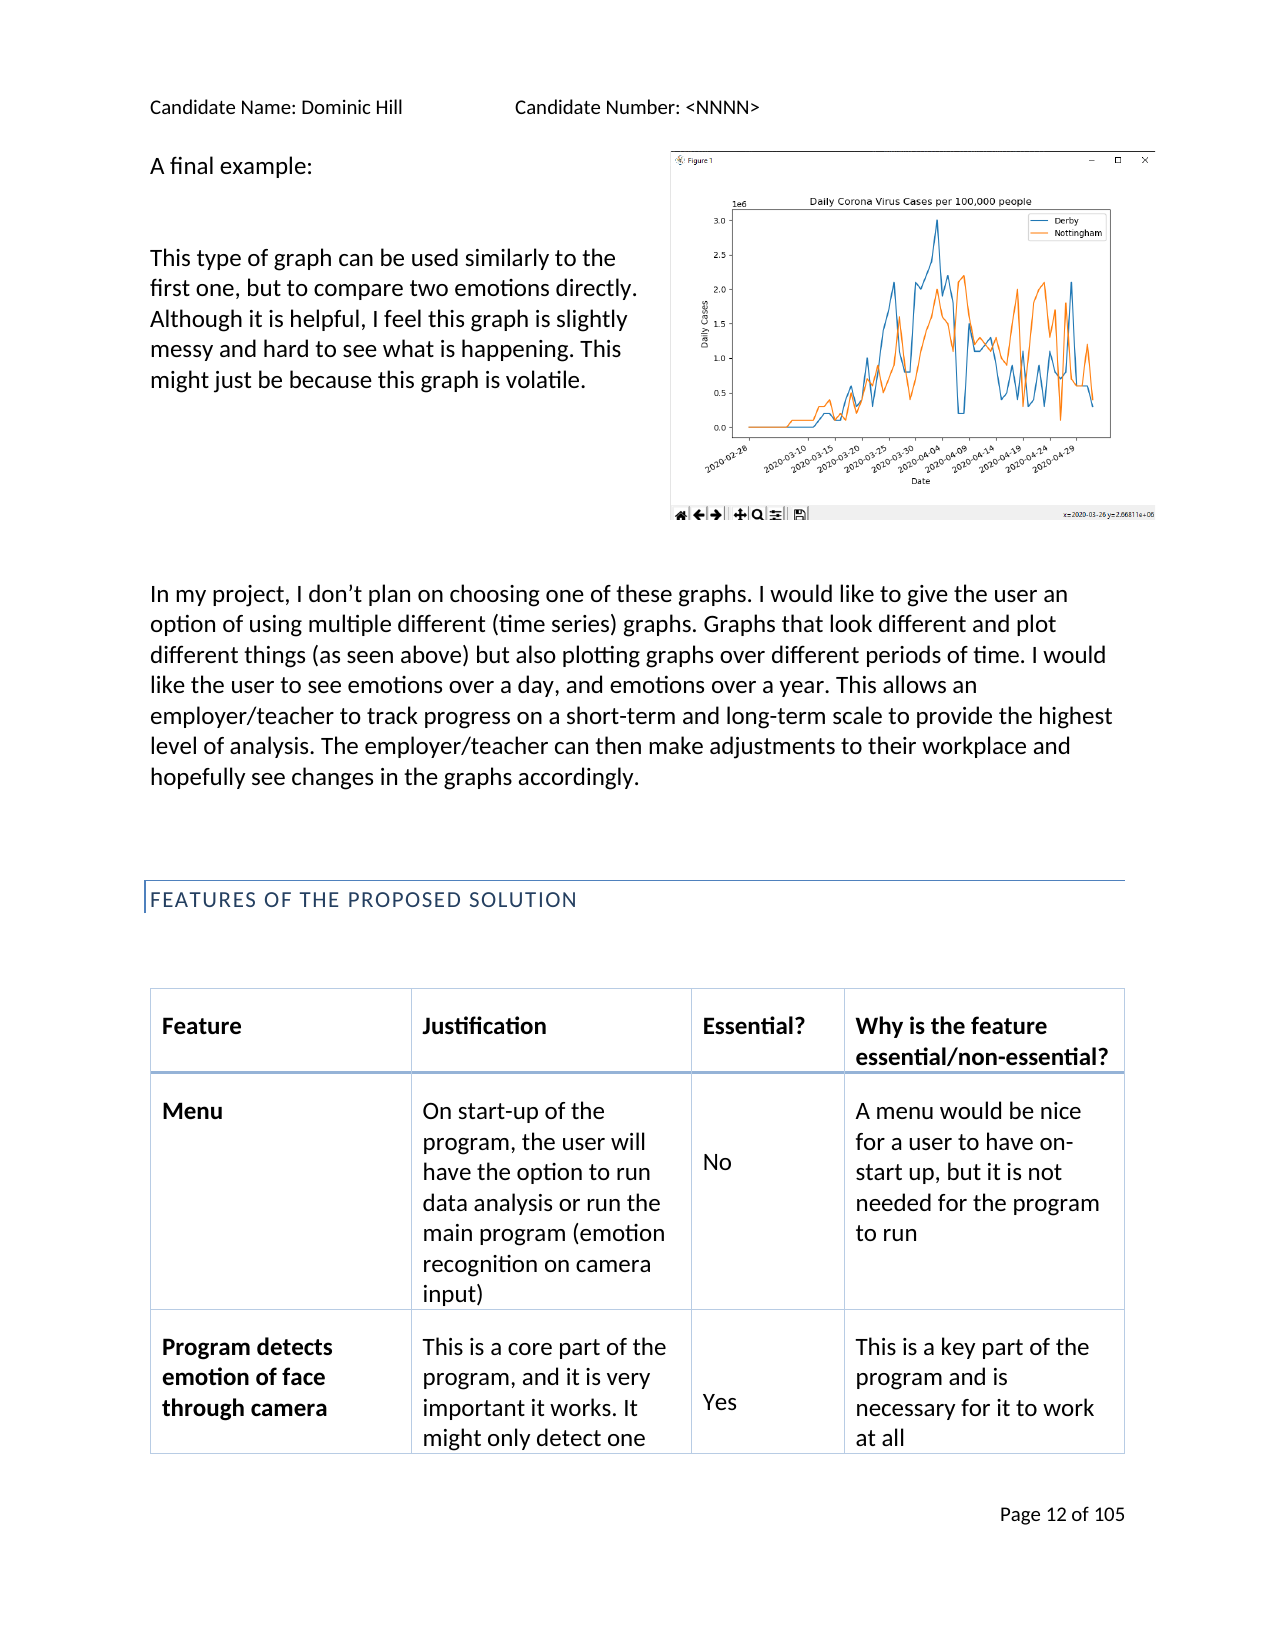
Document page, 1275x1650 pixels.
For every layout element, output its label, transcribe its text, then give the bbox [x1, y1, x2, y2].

subtitle Features of the proposed solution [146, 881, 1125, 913]
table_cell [412, 1310, 691, 1453]
table_cell No [692, 1074, 844, 1309]
text This type of graph can be used similarly to the first one, but to compare two emotions directly. Although it is helpful, I feel this graph is slightly messy and hard to see what is happening. This might just be because this graph is volatile. [150, 242, 670, 395]
table_cell A menu would be nice for a user to have on-start up, but it is not needed for the program to run [845, 1074, 1124, 1309]
table_header Feature [151, 989, 411, 1071]
table_header Essential? [692, 989, 844, 1071]
table_cell Menu [151, 1074, 411, 1309]
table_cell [845, 1310, 1124, 1453]
table_header Why is the feature essential/non-essential? [845, 989, 1124, 1071]
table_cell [151, 1310, 411, 1453]
table_header Justification [412, 989, 691, 1071]
picture [670, 151, 1155, 521]
text In my project, I don’t plan on choosing one of these graphs. I would like to give the user an option of using multiple different (time series) graphs. Graphs that look different and plot different things (as seen above) but also plotting graphs over different periods of time. I would like the user to see emotions over a day, and emotions over a year. This allows an employer/teacher to track progress on a short-term and long-term scale to provide the highest level of analysis. The employer/teacher can then make adjustments to their workplace and hopefully see changes in the graphs accordingly. [150, 578, 1125, 791]
text A final example: [150, 151, 670, 181]
table_cell Yes [692, 1310, 844, 1453]
table_cell On start-up of the program, the user will have the option to run data analysis or run the main program (emotion recognition on camera input) [412, 1074, 691, 1309]
